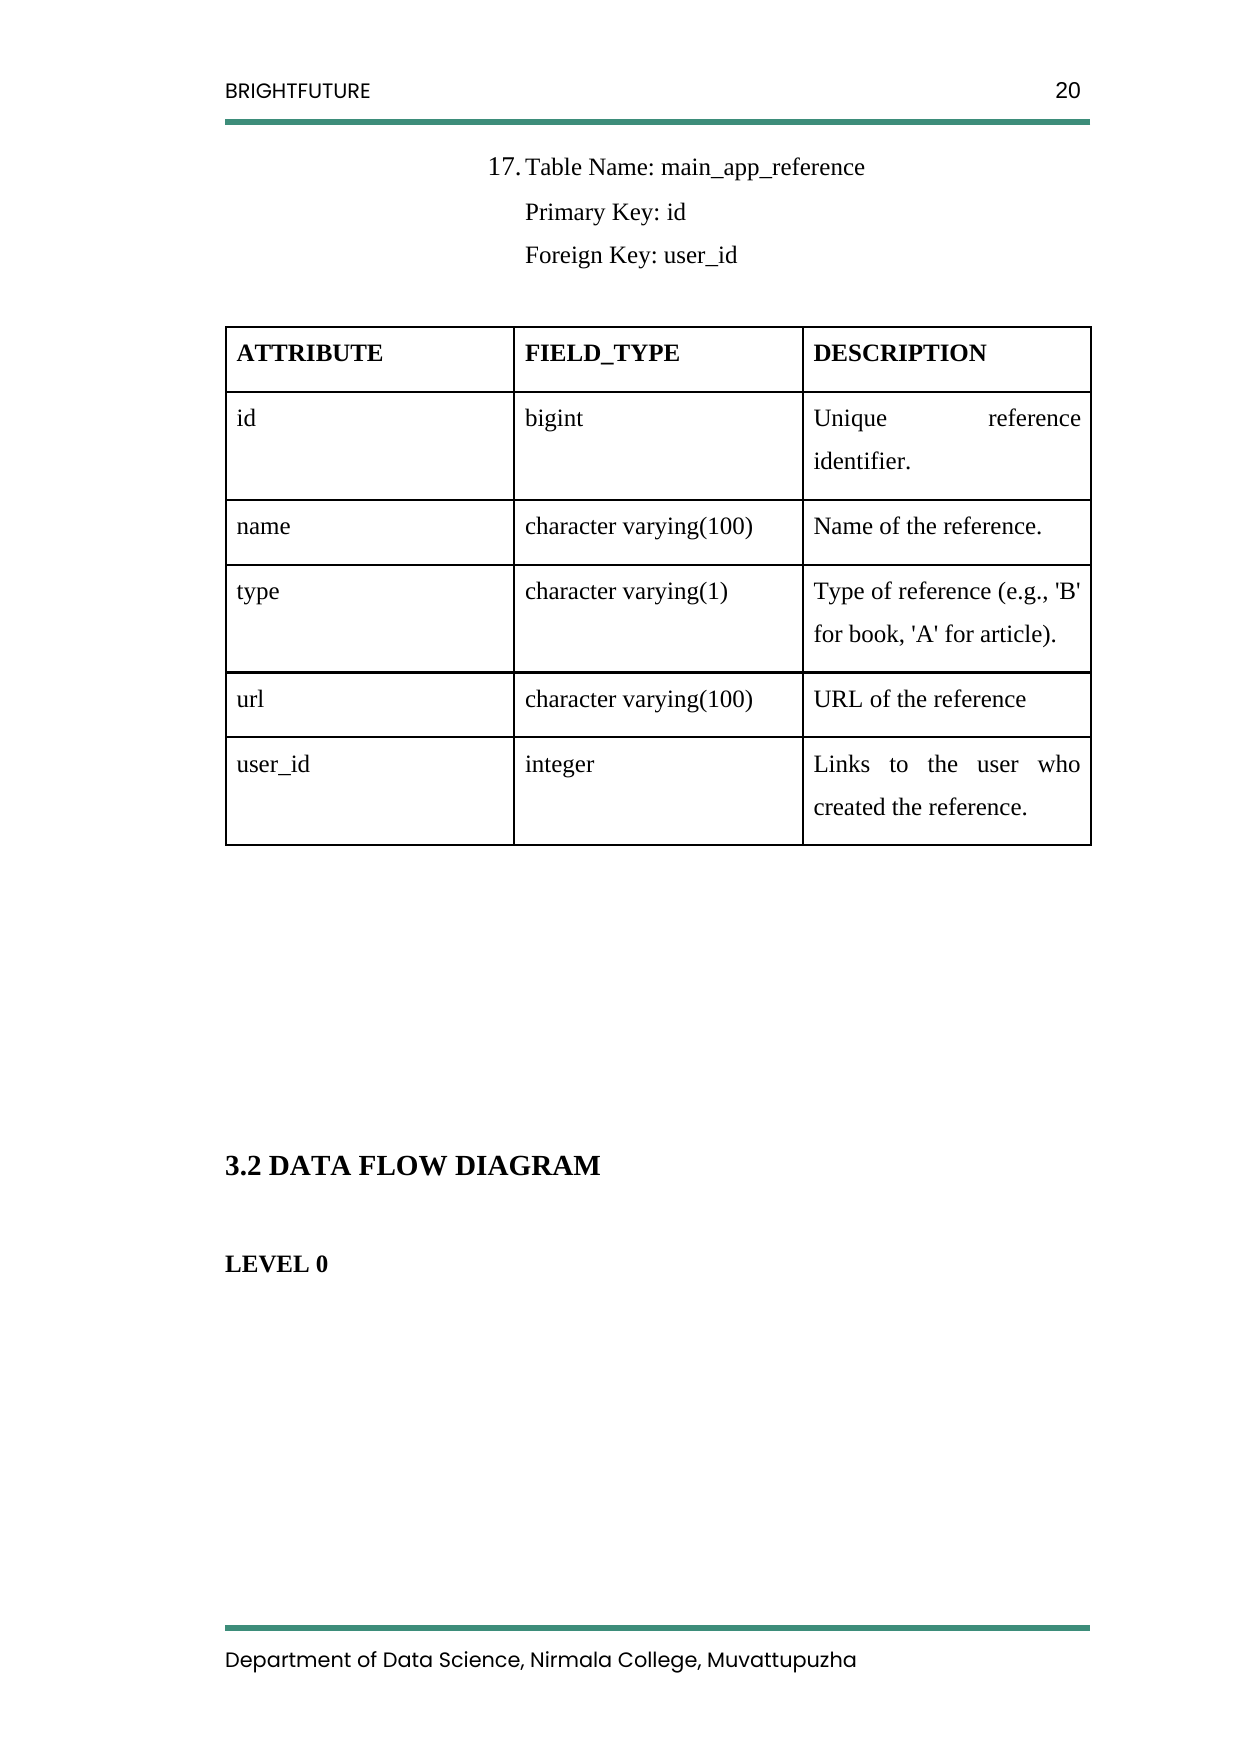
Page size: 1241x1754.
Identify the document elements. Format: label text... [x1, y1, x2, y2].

table_cell character varying(100) [515, 501, 802, 563]
table_header ATTRIBUTE [227, 328, 513, 391]
table_header DESCRIPTION [804, 328, 1090, 391]
table_header FIELD_TYPE [515, 328, 802, 391]
table_cell character varying(1) [515, 566, 802, 671]
table_cell bigint [515, 393, 802, 499]
table_cell url [227, 674, 513, 736]
table_cell Links to the user who created the reference. [804, 738, 1090, 844]
table_cell id [227, 393, 513, 499]
table_cell Type of reference (e.g., 'B' for book, 'A' for article). [804, 566, 1090, 671]
text 3.2 DATA FLOW DIAGRAM [225, 1148, 1090, 1182]
table_cell character varying(100) [515, 674, 802, 736]
table_cell user_id [227, 738, 513, 844]
text Foreign Key: user_id [450, 240, 1090, 268]
table_cell Unique reference identifier. [804, 393, 1090, 499]
table_cell integer [515, 738, 802, 844]
table_cell URL of the reference [804, 674, 1090, 736]
table_cell name [227, 501, 513, 563]
table_cell type [227, 566, 513, 671]
text Primary Key: id [450, 197, 1090, 225]
list Table Name: main_app_reference [487, 150, 1090, 181]
table_cell Name of the reference. [804, 501, 1090, 563]
text LEVEL 0 [225, 1249, 1090, 1277]
